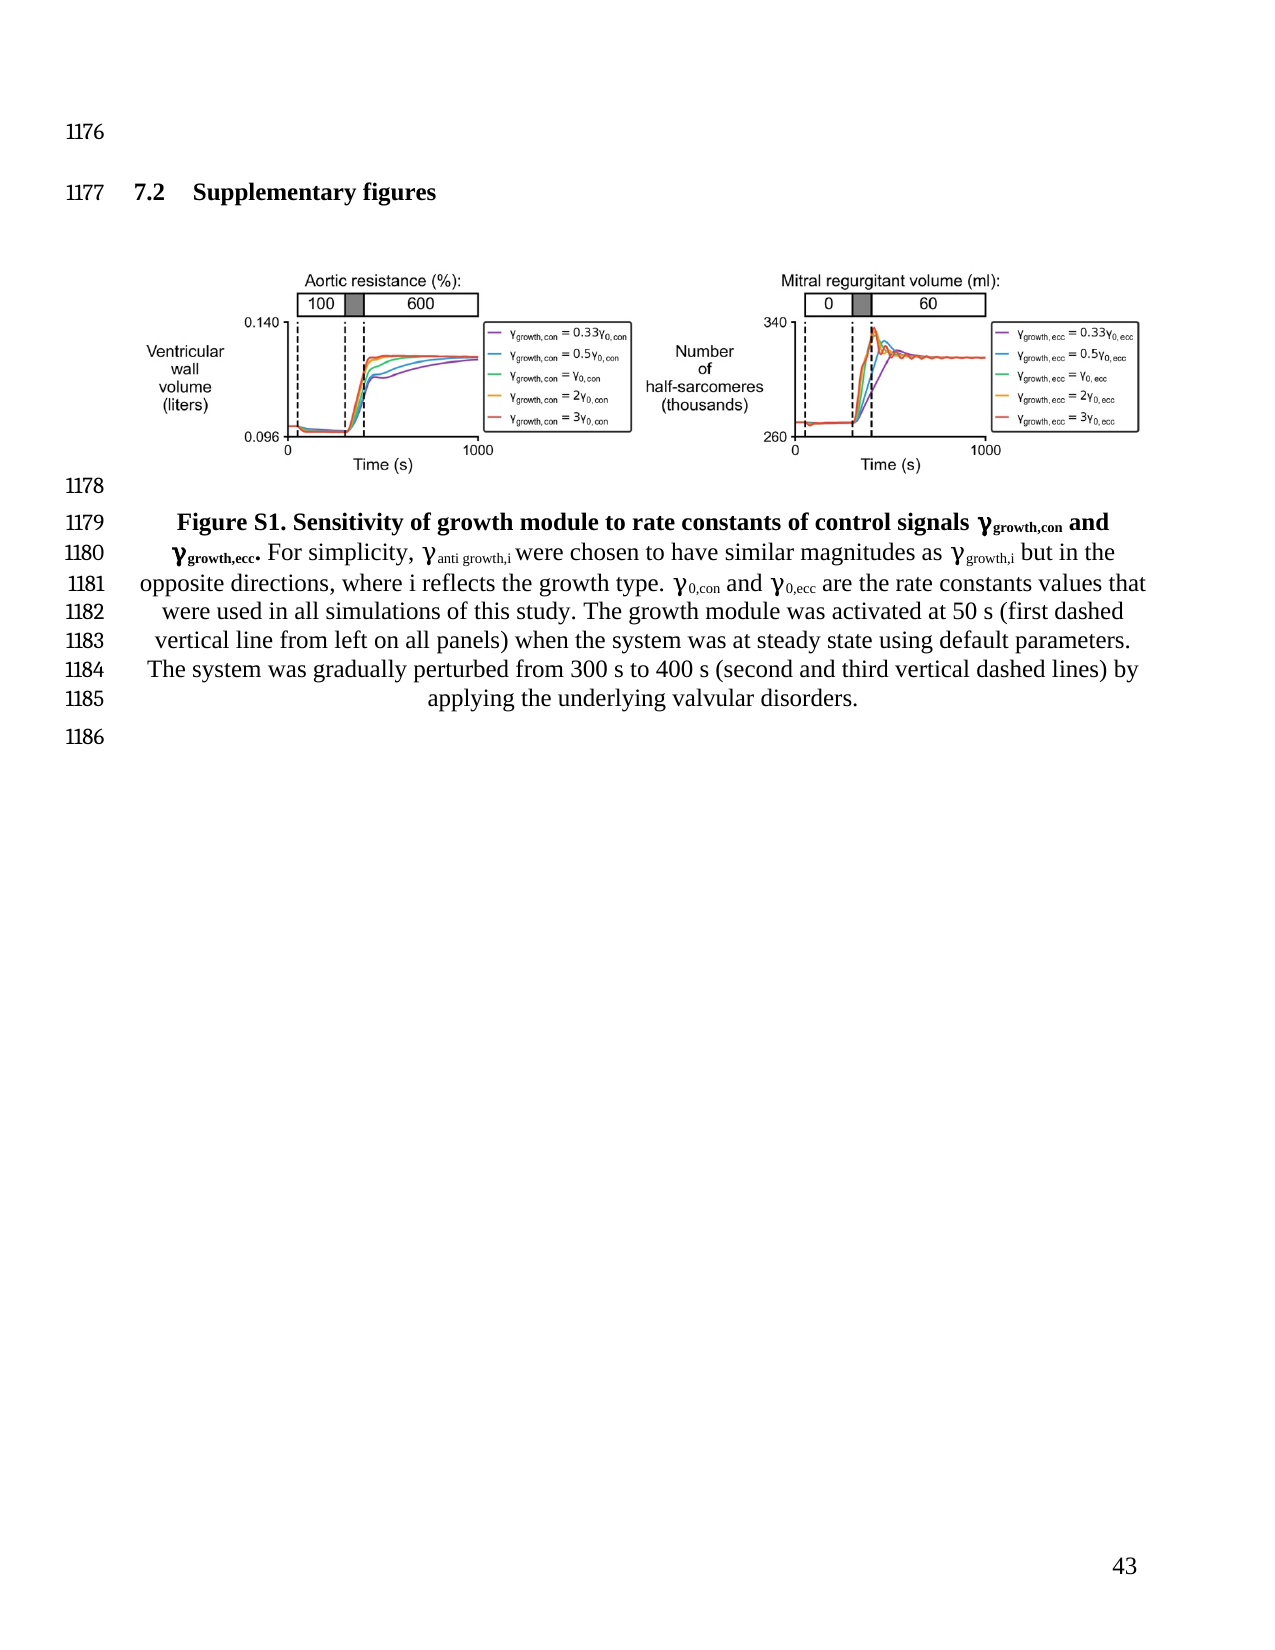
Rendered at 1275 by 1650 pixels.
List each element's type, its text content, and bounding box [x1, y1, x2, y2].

subtitle Supplementary figures [133, 177, 1152, 205]
picture [133, 230, 1152, 494]
